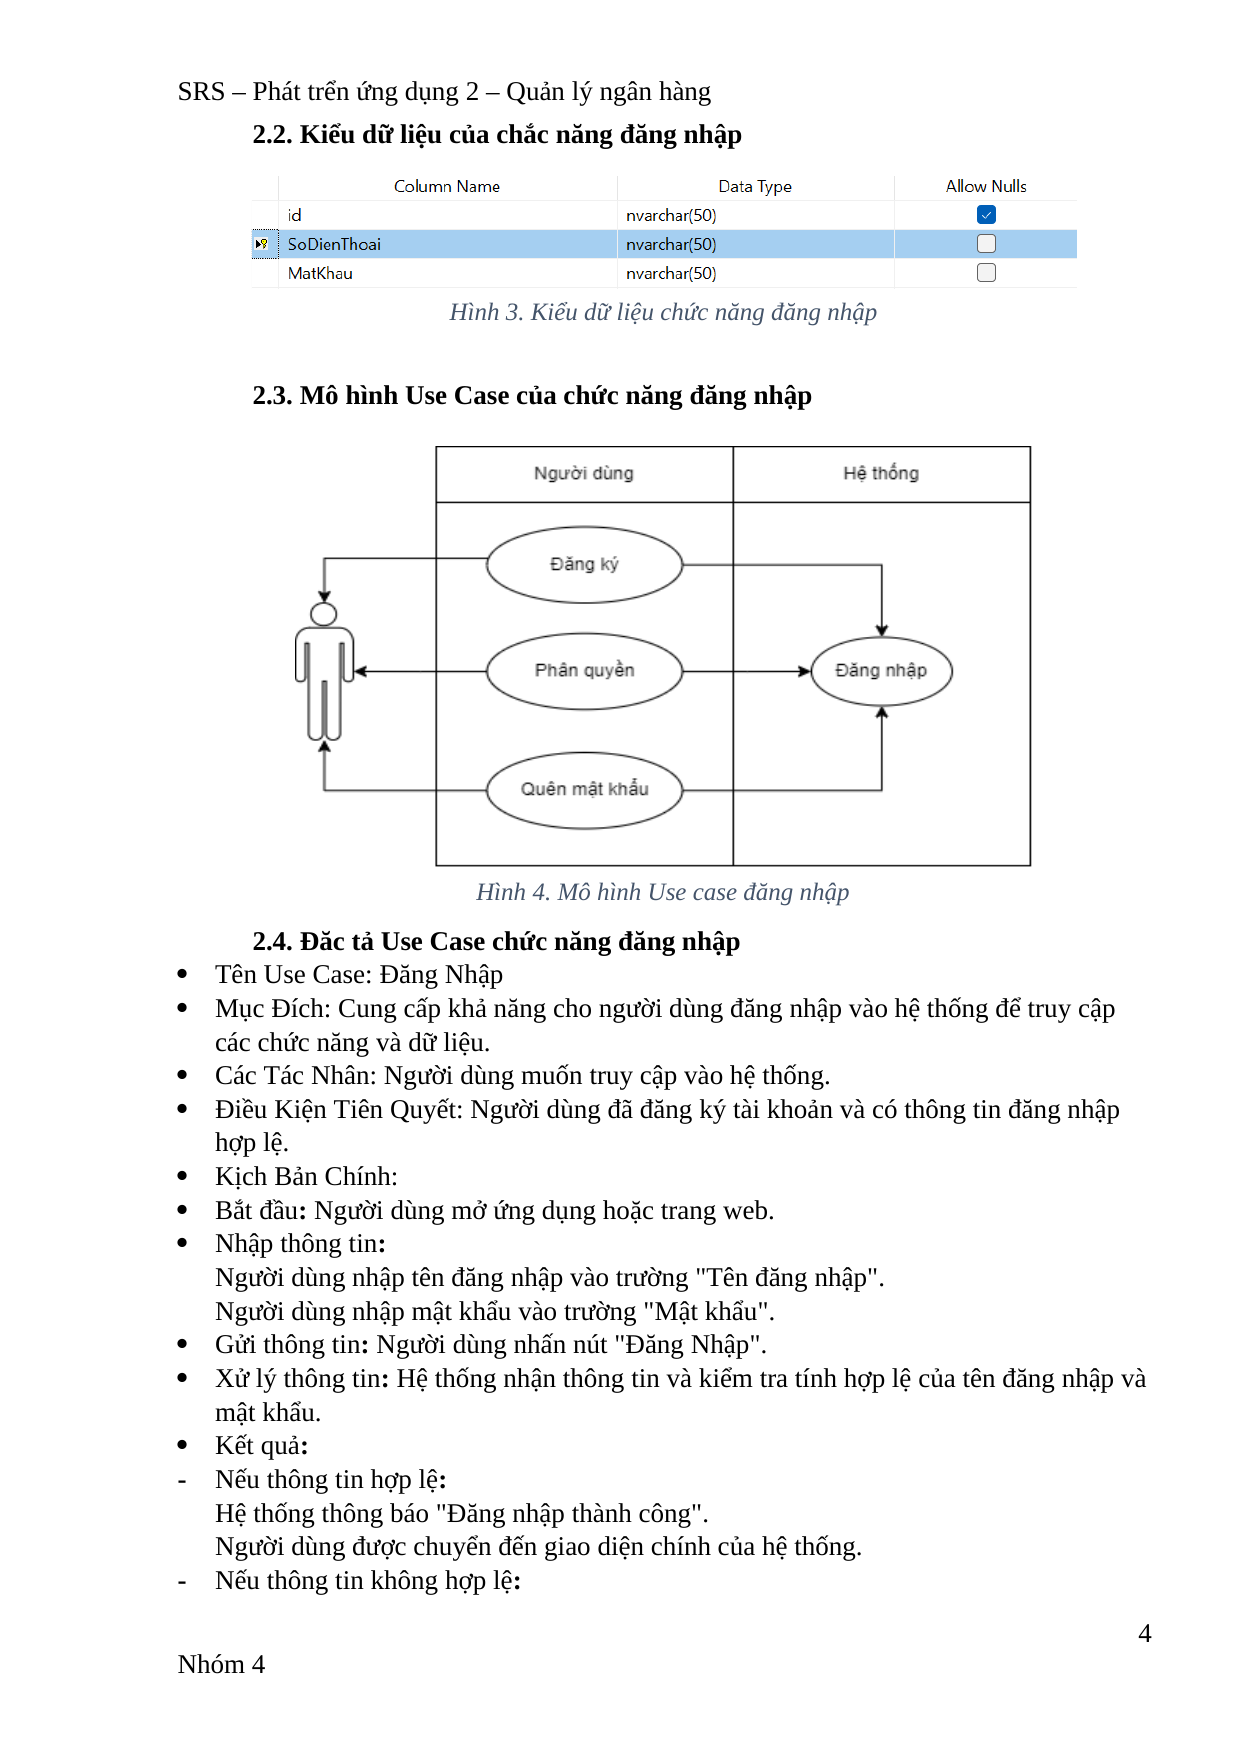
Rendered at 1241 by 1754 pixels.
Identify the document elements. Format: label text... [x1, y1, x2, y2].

subtitle Mô hình Use Case của chức năng đăng nhập [252, 379, 1152, 410]
list Người dùng nhập tên đăng nhập vào trường "Tên đăng nhập". [215, 1261, 1152, 1292]
list Người dùng được chuyển đến giao diện chính của hệ thống. [215, 1530, 1152, 1561]
list Gửi thông tin: Người dùng nhấn nút "Đăng Nhập". [177, 1328, 1152, 1360]
list Nếu thông tin hợp lệ: [177, 1463, 1152, 1494]
list Nếu thông tin không hợp lệ: [177, 1564, 1152, 1595]
list Nhập thông tin: [177, 1228, 1152, 1259]
picture [251, 176, 1077, 289]
subtitle Kiểu dữ liệu của chắc năng đăng nhập [252, 118, 1152, 149]
list Người dùng nhập mật khẩu vào trường "Mật khẩu". [215, 1295, 1152, 1326]
list Hệ thống thông báo "Đăng nhập thành công". [215, 1497, 1152, 1528]
list Kết quả: [177, 1429, 1152, 1461]
list Điều Kiện Tiên Quyết: Người dùng đã đăng ký tài khoản và có thông tin đăng nhập hợp lệ. [177, 1093, 1152, 1158]
list Bắt đầu: Người dùng mở ứng dụng hoặc trang web. [177, 1194, 1152, 1225]
list Xử lý thông tin: Hệ thống nhận thông tin và kiểm tra tính hợp lệ của tên đăng nhập và mật khẩu. [177, 1362, 1152, 1427]
list Các Tác Nhân: Người dùng muốn truy cập vào hệ thống. [177, 1059, 1152, 1090]
list Tên Use Case: Đăng Nhập [177, 958, 1152, 989]
list Kịch Bản Chính: [177, 1160, 1152, 1191]
picture [295, 446, 1033, 868]
list Mục Đích: Cung cấp khả năng cho người dùng đăng nhập vào hệ thống để truy cập các chức năng và dữ liệu. [177, 992, 1152, 1057]
